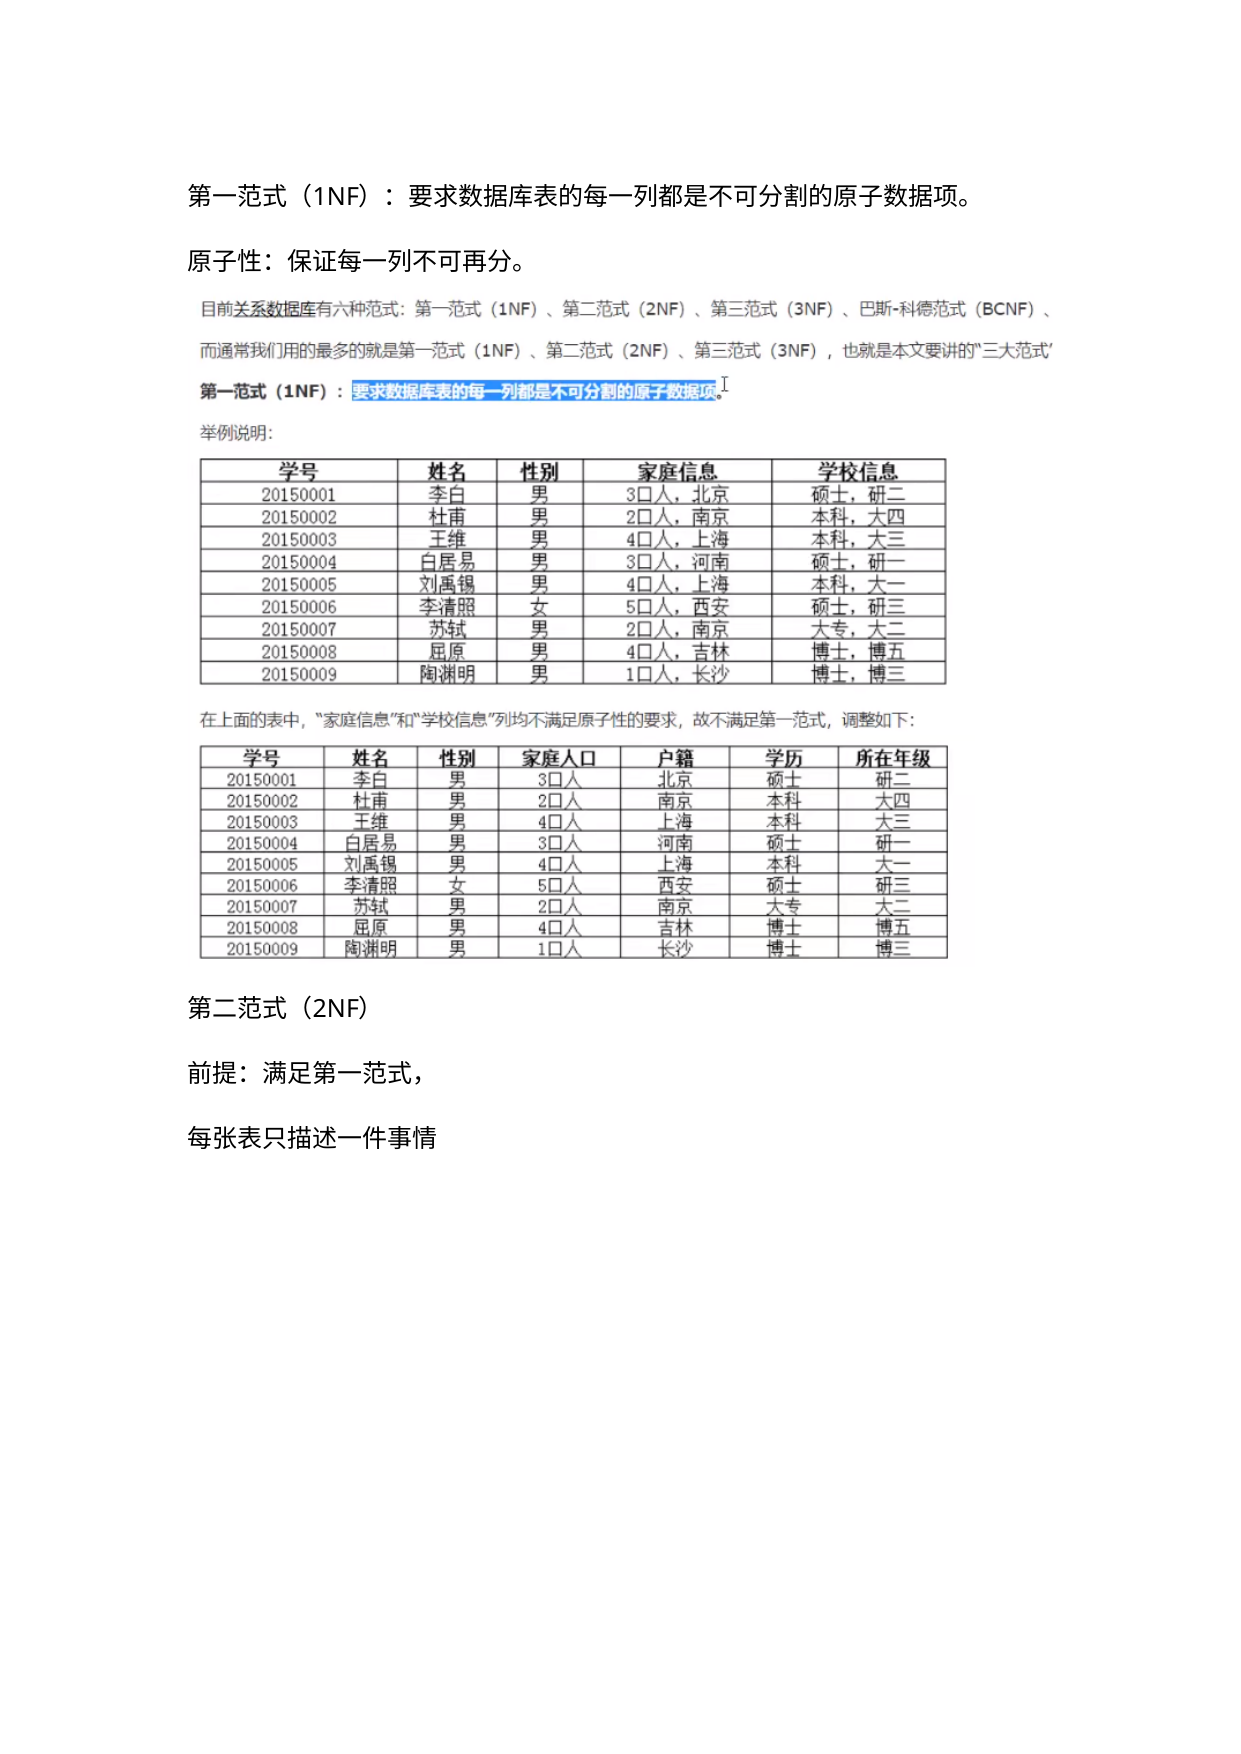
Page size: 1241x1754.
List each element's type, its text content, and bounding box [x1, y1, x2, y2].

picture [187, 292, 1053, 967]
text 第一范式（1NF）：要求数据库表的每一列都是不可分割的原子数据项。 [187, 162, 1053, 227]
text 原子性：保证每一列不可再分。 [187, 227, 1053, 292]
text 每张表只描述一件事情 [187, 1104, 1053, 1169]
text 前提：满足第一范式， [187, 1039, 1053, 1104]
text 第二范式（2NF） [187, 974, 1053, 1039]
